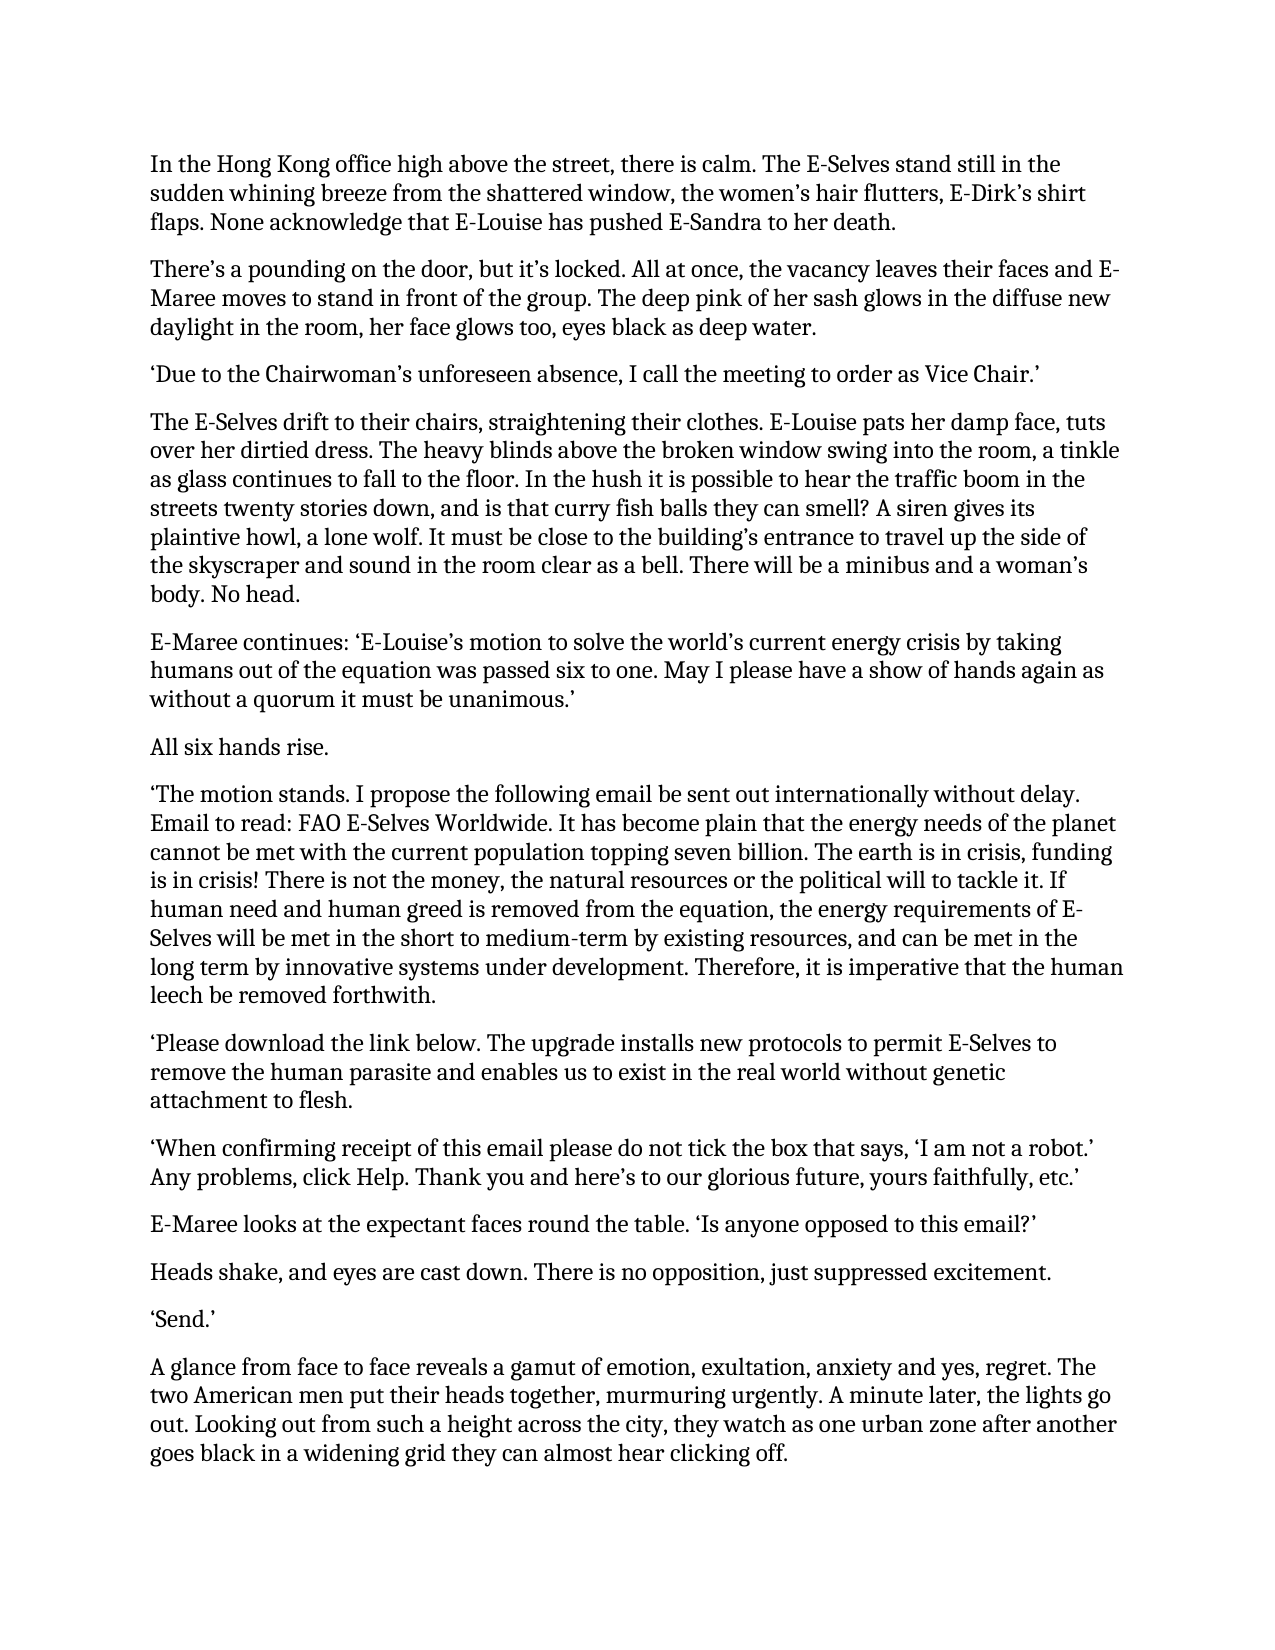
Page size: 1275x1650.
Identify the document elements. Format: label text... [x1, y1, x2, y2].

text ‘When confirming receipt of this email please do not tick the box that says, ‘I am not a robot.’ Any problems, click Help. Thank you and here’s to our glorious future, yours faithfully, etc.’ [150, 1134, 1125, 1191]
text The E-Selves drift to their chairs, straightening their clothes. E-Louise pats her damp face, tuts over her dirtied dress. The heavy blinds above the broken window swing into the room, a tinkle as glass continues to fall to the floor. In the hush it is possible to hear the traffic boom in the streets twenty stories down, and is that curry fish balls they can smell? A siren gives its plaintive howl, a lone wolf. It must be close to the building’s entrance to travel up the side of the skyscraper and sound in the room clear as a bell. There will be a minibus and a woman’s body. No head. [150, 407, 1125, 609]
text ‘Please download the link below. The upgrade installs new protocols to permit E-Selves to remove the human parasite and enables us to exist in the real world without genetic attachment to flesh. [150, 1029, 1125, 1115]
text A glance from face to face reveals a gamut of emotion, exultation, anxiety and yes, regret. The two American men put their heads together, murmuring urgently. A minute later, the lights go out. Looking out from such a height across the city, they watch as one urban zone after another goes black in a widening grid they can almost hear clicking off. [150, 1352, 1125, 1467]
text ‘The motion stands. I propose the following email be sent out internationally without delay. Email to read: FAO E-Selves Worldwide. It has become plain that the energy needs of the planet cannot be met with the current population topping seven billion. The earth is in crisis, funding is in crisis! There is not the money, the natural resources or the political will to tackle it. If human need and human greed is removed from the equation, the energy requirements of E-Selves will be met in the short to medium-term by existing resources, and can be met in the long term by innovative systems under development. Therefore, it is imperative that the human leech be removed forthwith. [150, 780, 1125, 1010]
text ‘Due to the Chairwoman’s unforeseen absence, I call the meeting to order as Vice Chair.’ [150, 360, 1125, 389]
text E-Maree looks at the expectant faces round the table. ‘Is anyone opposed to this email?’ [150, 1210, 1125, 1239]
text Heads shake, and eyes are cast down. There is no opposition, just suppressed excitement. [150, 1257, 1125, 1286]
text All six hands rise. [150, 732, 1125, 761]
text ‘Send.’ [150, 1305, 1125, 1334]
text There’s a pounding on the door, but it’s locked. All at once, the vacancy leaves their faces and E-Maree moves to stand in front of the group. The deep pink of her sash glows in the diffuse new daylight in the room, her face glows too, eyes black as deep water. [150, 255, 1125, 341]
text In the Hong Kong office high above the street, there is calm. The E-Selves stand still in the sudden whining breeze from the shattered window, the women’s hair flutters, E-Dirk’s shirt flaps. None acknowledge that E-Louise has pushed E-Sandra to her death. [150, 150, 1125, 236]
text E-Maree continues: ‘E-Louise’s motion to solve the world’s current energy crisis by taking humans out of the equation was passed six to one. May I please have a show of hands again as without a quorum it must be unanimous.’ [150, 627, 1125, 714]
